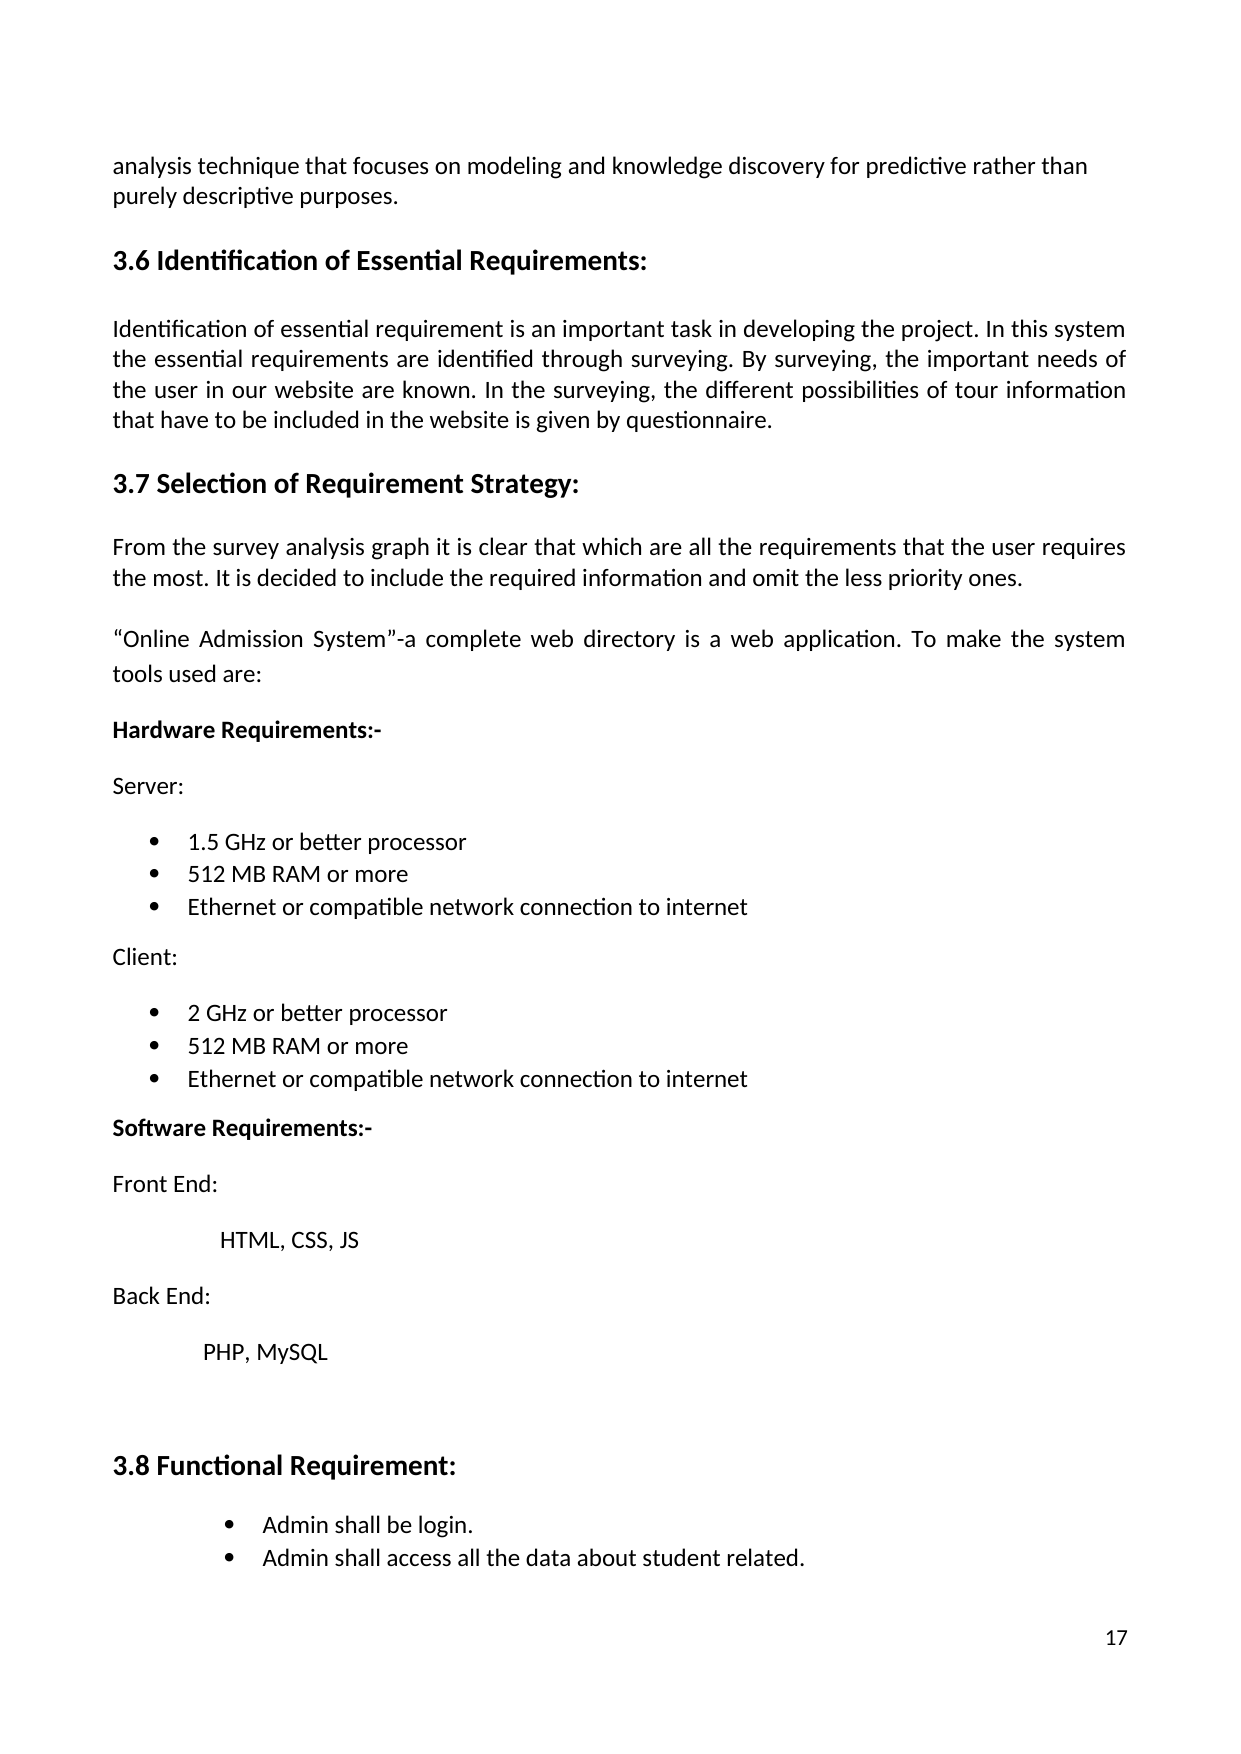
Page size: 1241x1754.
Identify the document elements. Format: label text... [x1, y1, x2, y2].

list 512 MB RAM or more [150, 1030, 1128, 1060]
list Admin shall access all the data about student related. [225, 1542, 1128, 1572]
list 1.5 GHz or better processor [150, 826, 1128, 856]
list Admin shall be login. [225, 1509, 1128, 1539]
list Ethernet or compatible network connection to internet [150, 891, 1128, 922]
text PHP, MySQL [112, 1336, 1128, 1366]
list Ethernet or compatible network connection to internet [150, 1063, 1128, 1093]
text Server: [112, 770, 1128, 800]
text Back End: [112, 1280, 1128, 1310]
text Software Requirements:- [112, 1112, 1128, 1143]
text From the survey analysis graph it is clear that which are all the requirements that the user requires the most. It is decided to include the required information and omit the less priority ones. [112, 532, 1128, 593]
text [112, 150, 1128, 211]
list 2 GHz or better processor [150, 997, 1128, 1027]
text Hardware Requirements:- [112, 714, 1128, 744]
text 3.6 Identification of Essential Requirements: [112, 242, 1128, 277]
text Identification of essential requirement is an important task in developing the project. In this system the essential requirements are identified through surveying. By surveying, the important needs of the user in our website are known. In the surveying, the different possibilities of tour information that have to be included in the website is given by questionnaire. [112, 313, 1128, 435]
text “Online Admission System”-a complete web directory is a web application. To make the system tools used are: [112, 623, 1128, 689]
text 3.7 Selection of Requirement Strategy: [112, 465, 1128, 501]
text Client: [112, 941, 1128, 972]
text 3.8 Functional Requirement: [112, 1447, 1128, 1483]
text Front End: [112, 1168, 1128, 1199]
list 512 MB RAM or more [150, 858, 1128, 889]
text HTML, CSS, JS [112, 1224, 1128, 1254]
